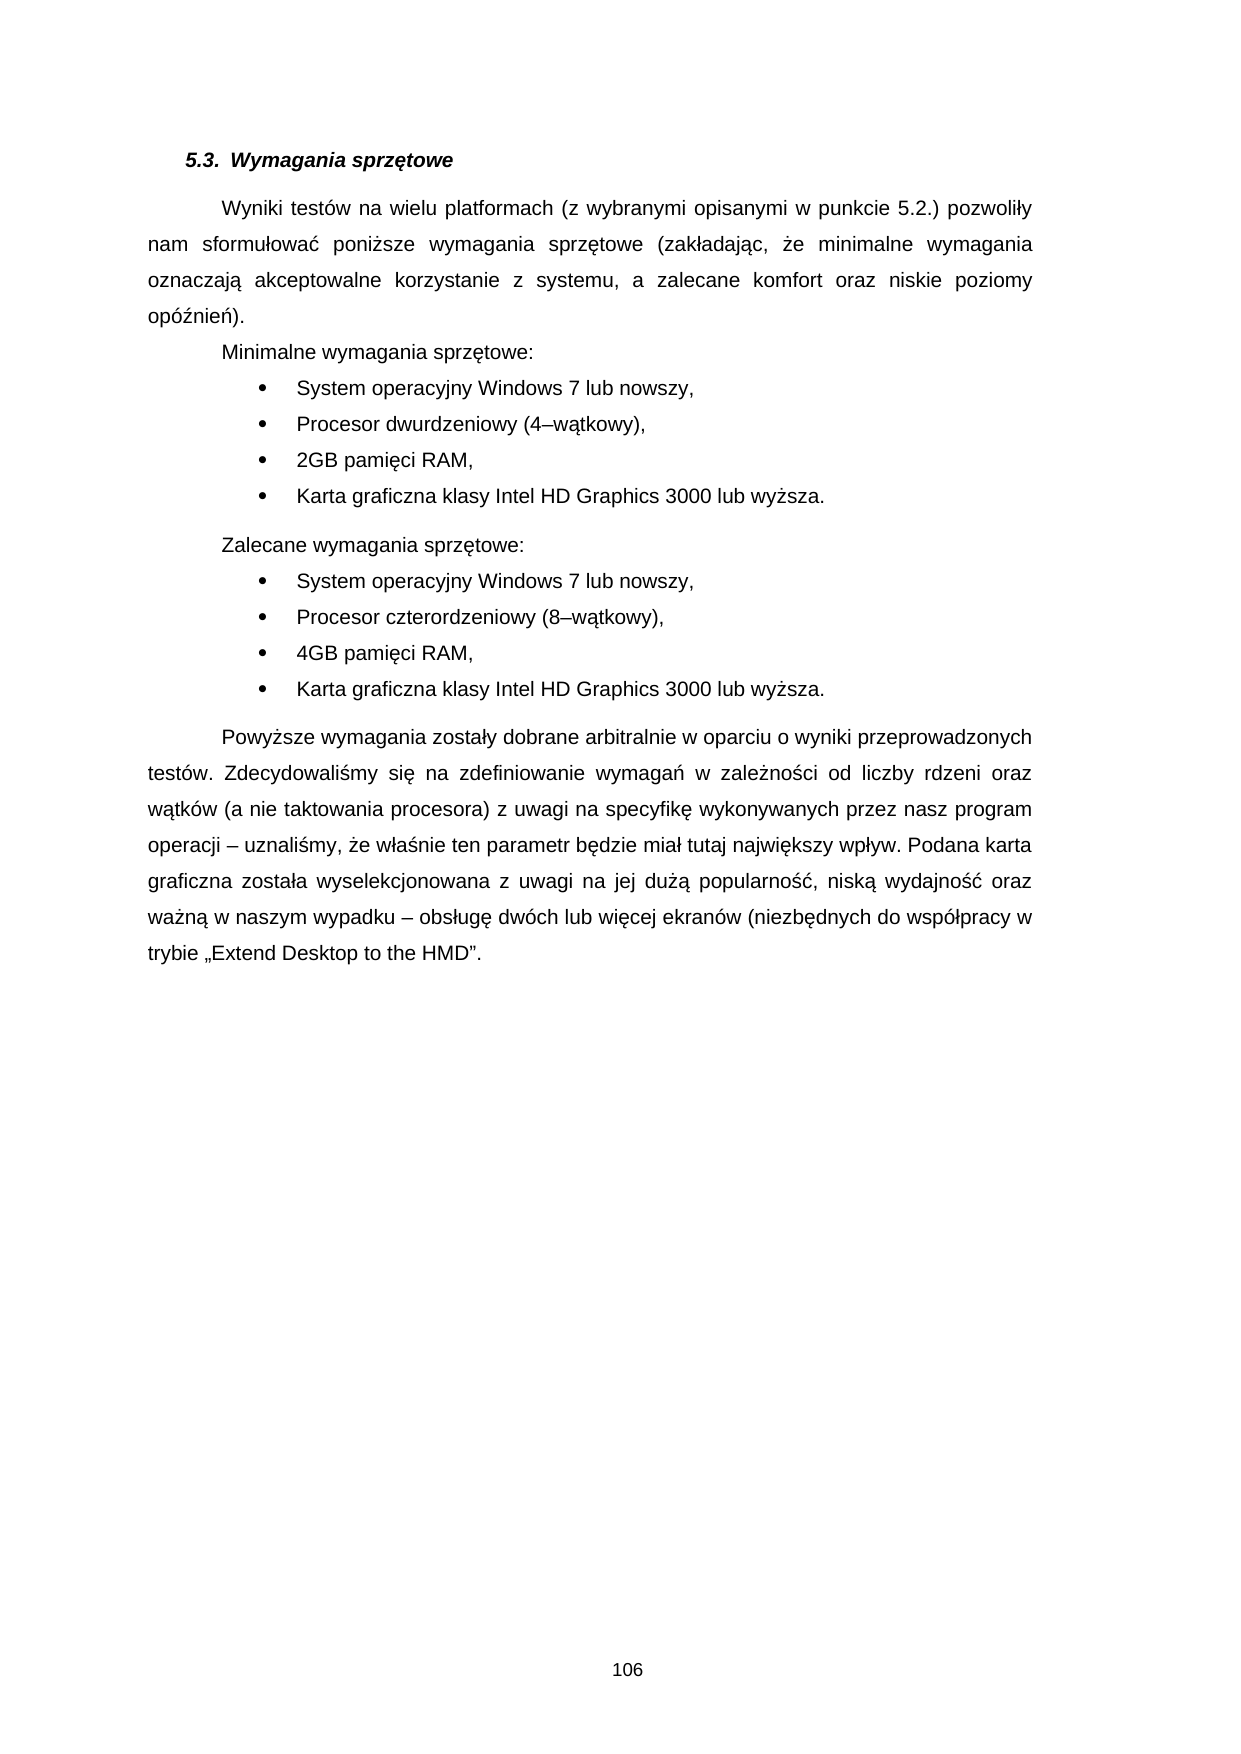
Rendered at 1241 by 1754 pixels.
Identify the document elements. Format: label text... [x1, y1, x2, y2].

list System operacyjny Windows 7 lub nowszy, [259, 376, 1033, 400]
subtitle Wymagania sprzętowe [185, 148, 1033, 172]
list Procesor czterordzeniowy (8–wątkowy), [259, 604, 1033, 628]
list 2GB pamięci RAM, [259, 448, 1033, 472]
list System operacyjny Windows 7 lub nowszy, [259, 568, 1033, 592]
text Wyniki testów na wielu platformach (z wybranymi opisanymi w punkcie 5.2.) pozwoliły nam sformułować poniższe wymagania sprzętowe (zakładając, że minimalne wymagania oznaczają akceptowalne korzystanie z systemu, a zalecane komfort oraz niskie poziomy opóźnień). [148, 196, 1033, 328]
list Karta graficzna klasy Intel HD Graphics 3000 lub wyższa. [259, 677, 1033, 701]
text Zalecane wymagania sprzętowe: [148, 532, 1033, 556]
list Procesor dwurdzeniowy (4–wątkowy), [259, 412, 1033, 436]
list 4GB pamięci RAM, [259, 641, 1033, 664]
text Minimalne wymagania sprzętowe: [148, 340, 1033, 364]
list Karta graficzna klasy Intel HD Graphics 3000 lub wyższa. [259, 484, 1033, 508]
text Powyższe wymagania zostały dobrane arbitralnie w oparciu o wyniki przeprowadzonych testów. Zdecydowaliśmy się na zdefiniowanie wymagań w zależności od liczby rdzeni oraz wątków (a nie taktowania procesora) z uwagi na specyfikę wykonywanych przez nasz program operacji – uznaliśmy, że właśnie ten parametr będzie miał tutaj największy wpływ. Podana karta graficzna została wyselekcjonowana z uwagi na jej dużą popularność, niską wydajność oraz ważną w naszym wypadku – obsługę dwóch lub więcej ekranów (niezbędnych do współpracy w trybie „Extend Desktop to the HMD”. [148, 725, 1033, 965]
